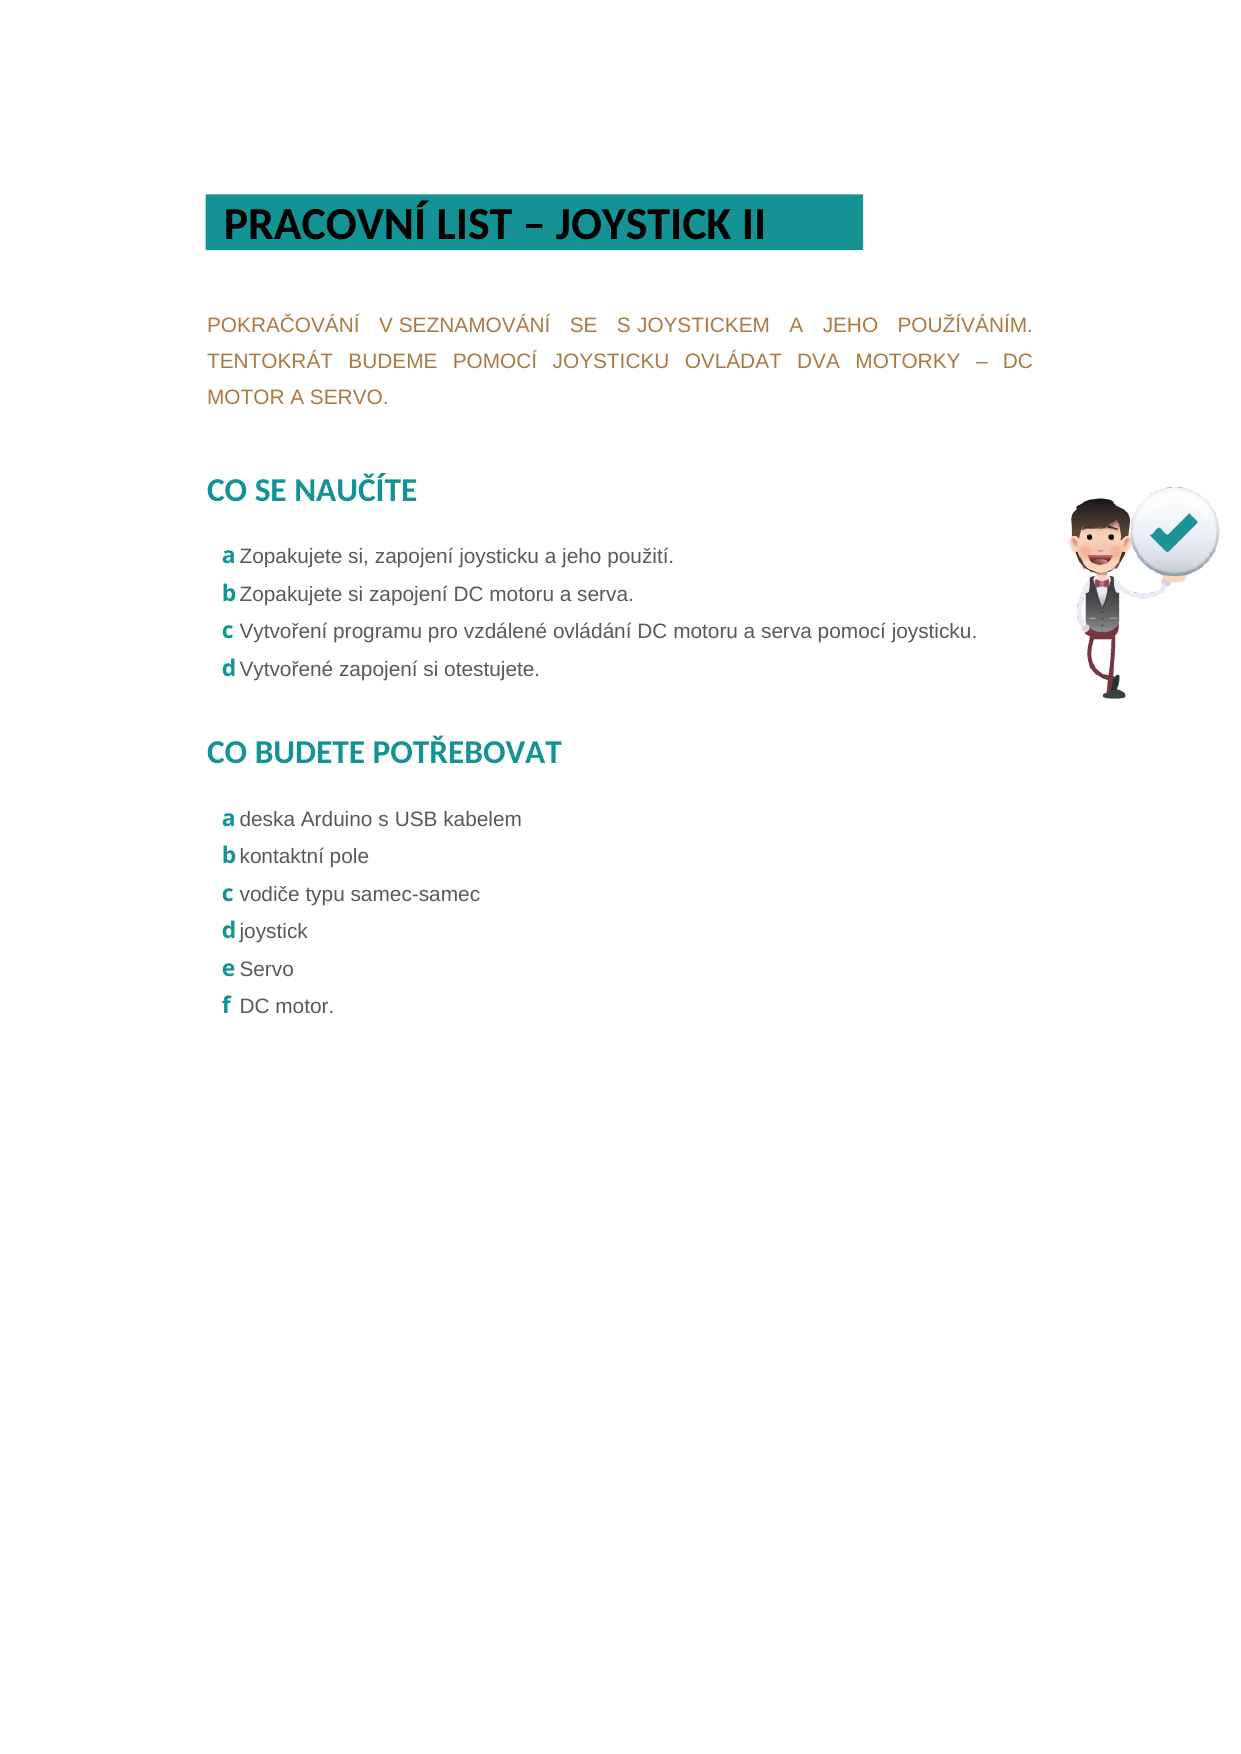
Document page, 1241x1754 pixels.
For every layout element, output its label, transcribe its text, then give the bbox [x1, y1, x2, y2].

list Vytvořené zapojení si otestujete. [222, 646, 1033, 683]
list joystick [222, 908, 1033, 946]
list deska Arduino s USB kabelem [222, 796, 1033, 833]
picture [1065, 481, 1222, 704]
list Servo [222, 946, 1033, 983]
list Zopakujete si, zapojení joysticku a jeho použití. [222, 533, 1033, 571]
list Zopakujete si zapojení DC motoru a serva. [222, 571, 1033, 608]
list DC motor. [222, 983, 1033, 1021]
subtitle Co se naučíte [207, 471, 1033, 508]
text Pokračování v seznamování se s joystickem a jeho používáním. Tentokrát budeme pomocí joysticku ovládat dva motorky – DC motor a servo. [207, 313, 1033, 409]
list vodiče typu samec-samec [222, 871, 1033, 908]
list Vytvoření programu pro vzdálené ovládání DC motoru a serva pomocí joysticku. [222, 608, 1033, 646]
list kontaktní pole [222, 833, 1033, 871]
subtitle Co budete potřebovat [207, 733, 1033, 771]
